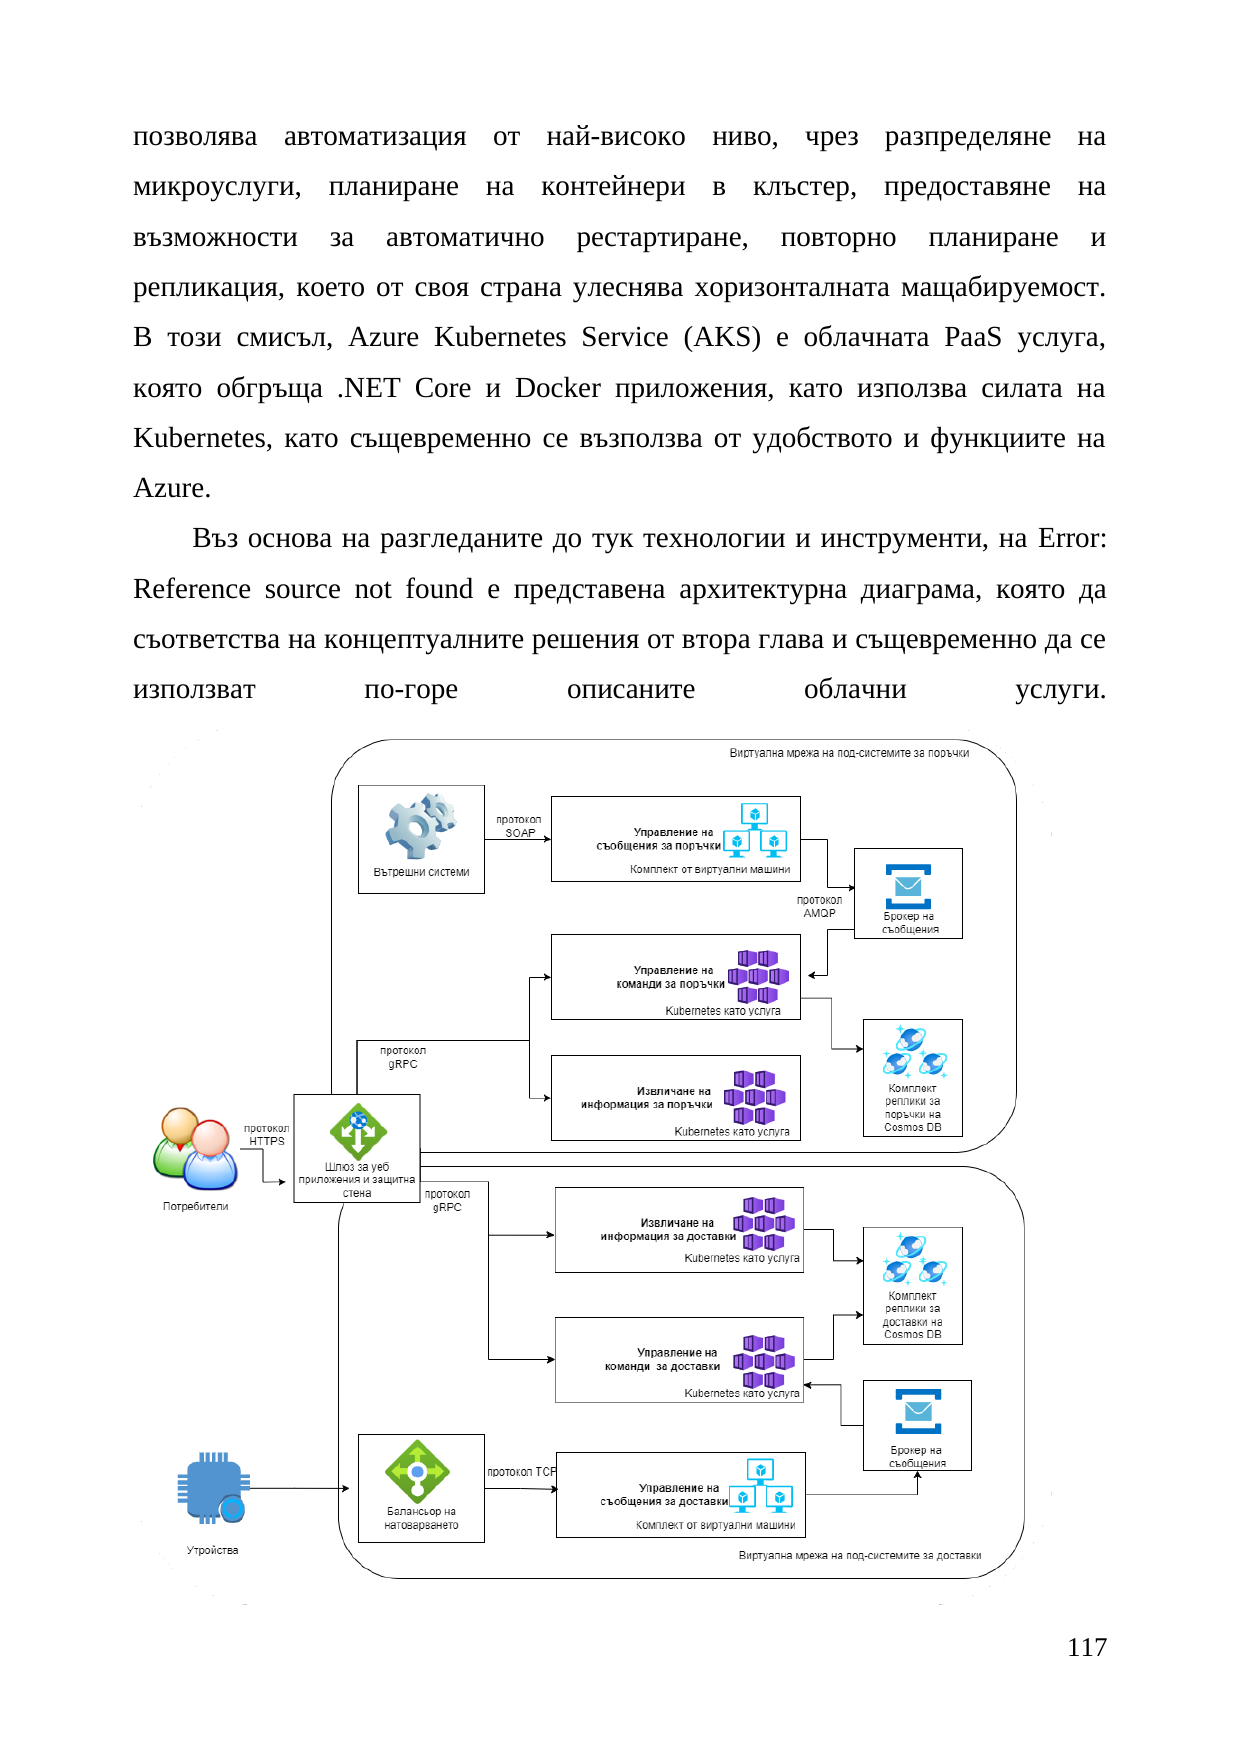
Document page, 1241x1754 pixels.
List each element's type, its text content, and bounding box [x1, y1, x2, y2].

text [133, 118, 1107, 504]
picture [132, 721, 1052, 1605]
